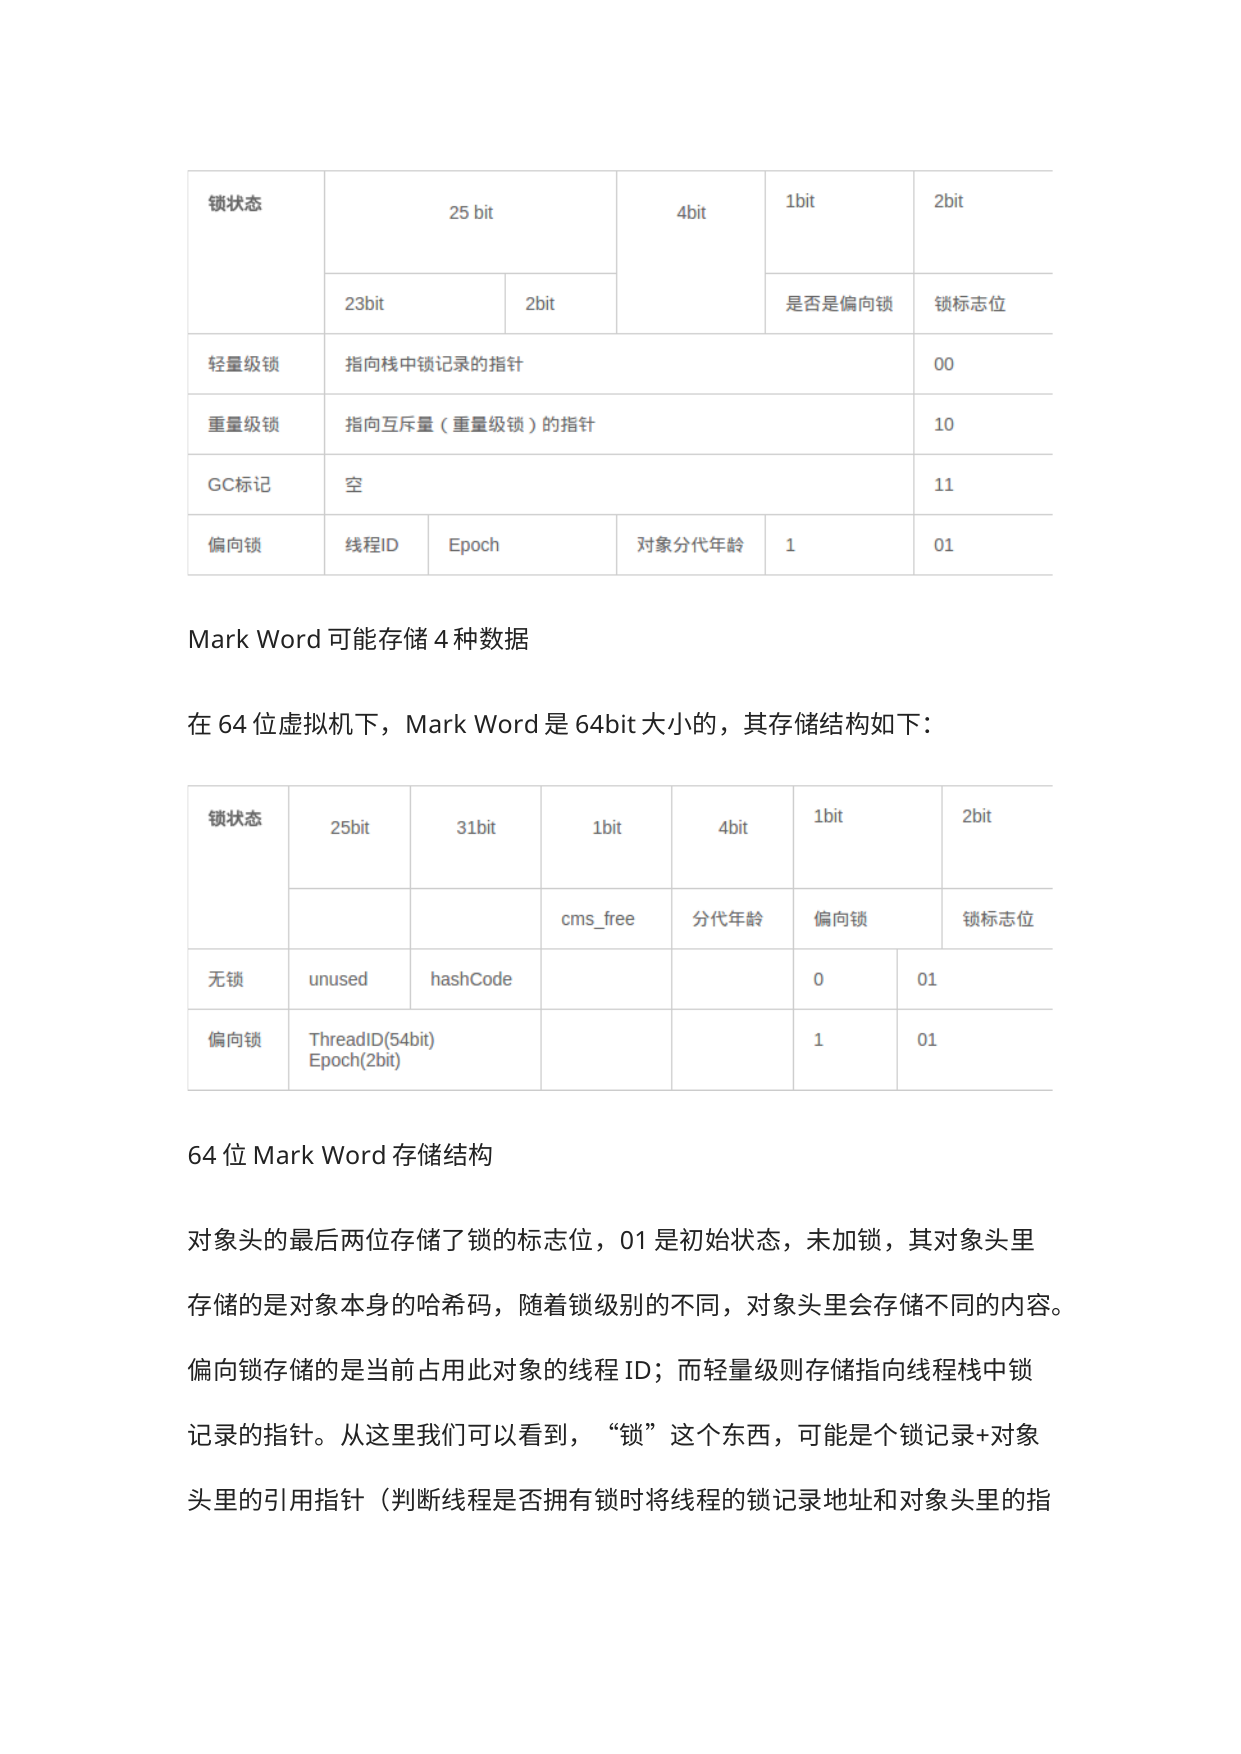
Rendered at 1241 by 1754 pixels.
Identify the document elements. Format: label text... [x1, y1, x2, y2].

text 在64位虚拟机下，Mark Word是64bit大小的，其存储结构如下： [187, 690, 1053, 755]
text 64位Mark Word存储结构 [187, 1121, 1053, 1186]
picture [187, 169, 1053, 577]
picture [187, 785, 1053, 1091]
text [187, 1206, 1053, 1531]
text Mark Word可能存储4种数据 [187, 605, 1053, 670]
